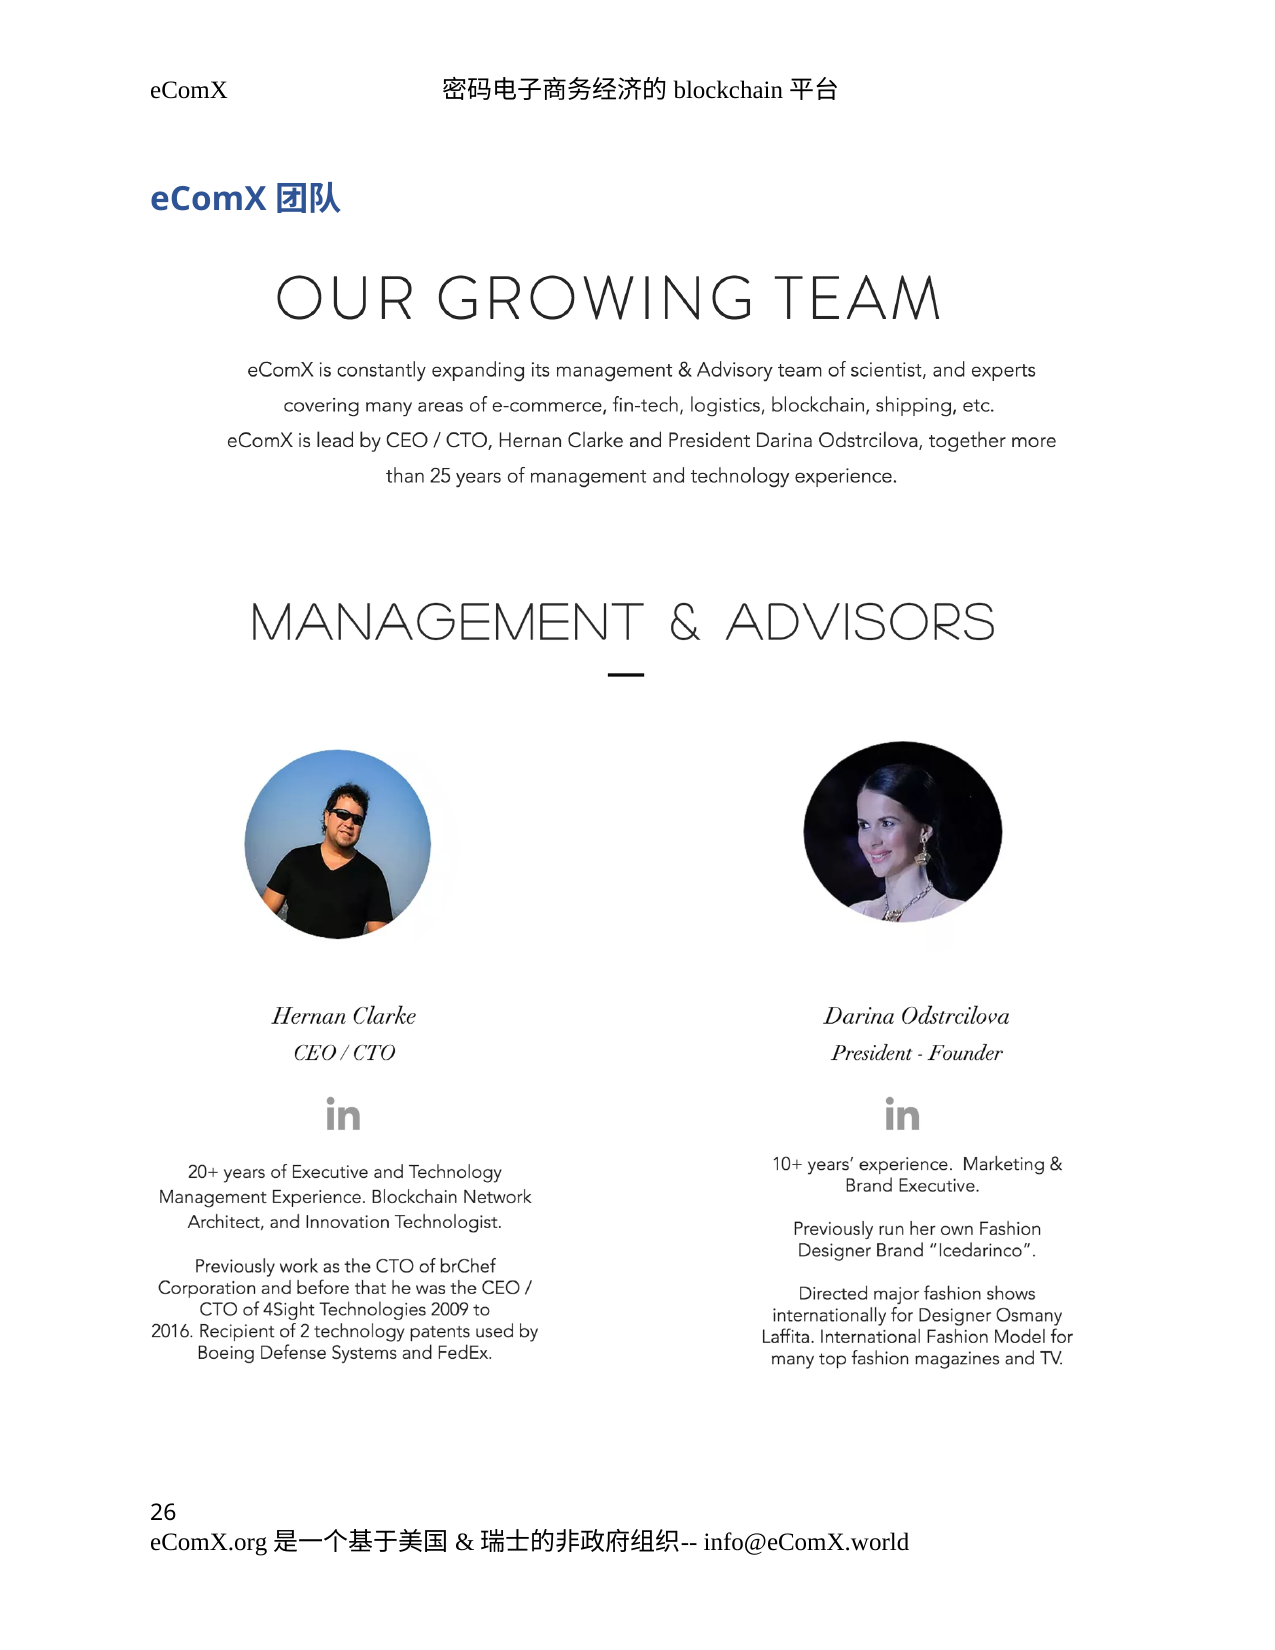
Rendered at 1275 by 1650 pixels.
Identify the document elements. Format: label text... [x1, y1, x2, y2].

subtitle eComX 团队 [150, 175, 1125, 220]
picture [37, 574, 1176, 1421]
picture [65, 249, 1197, 544]
